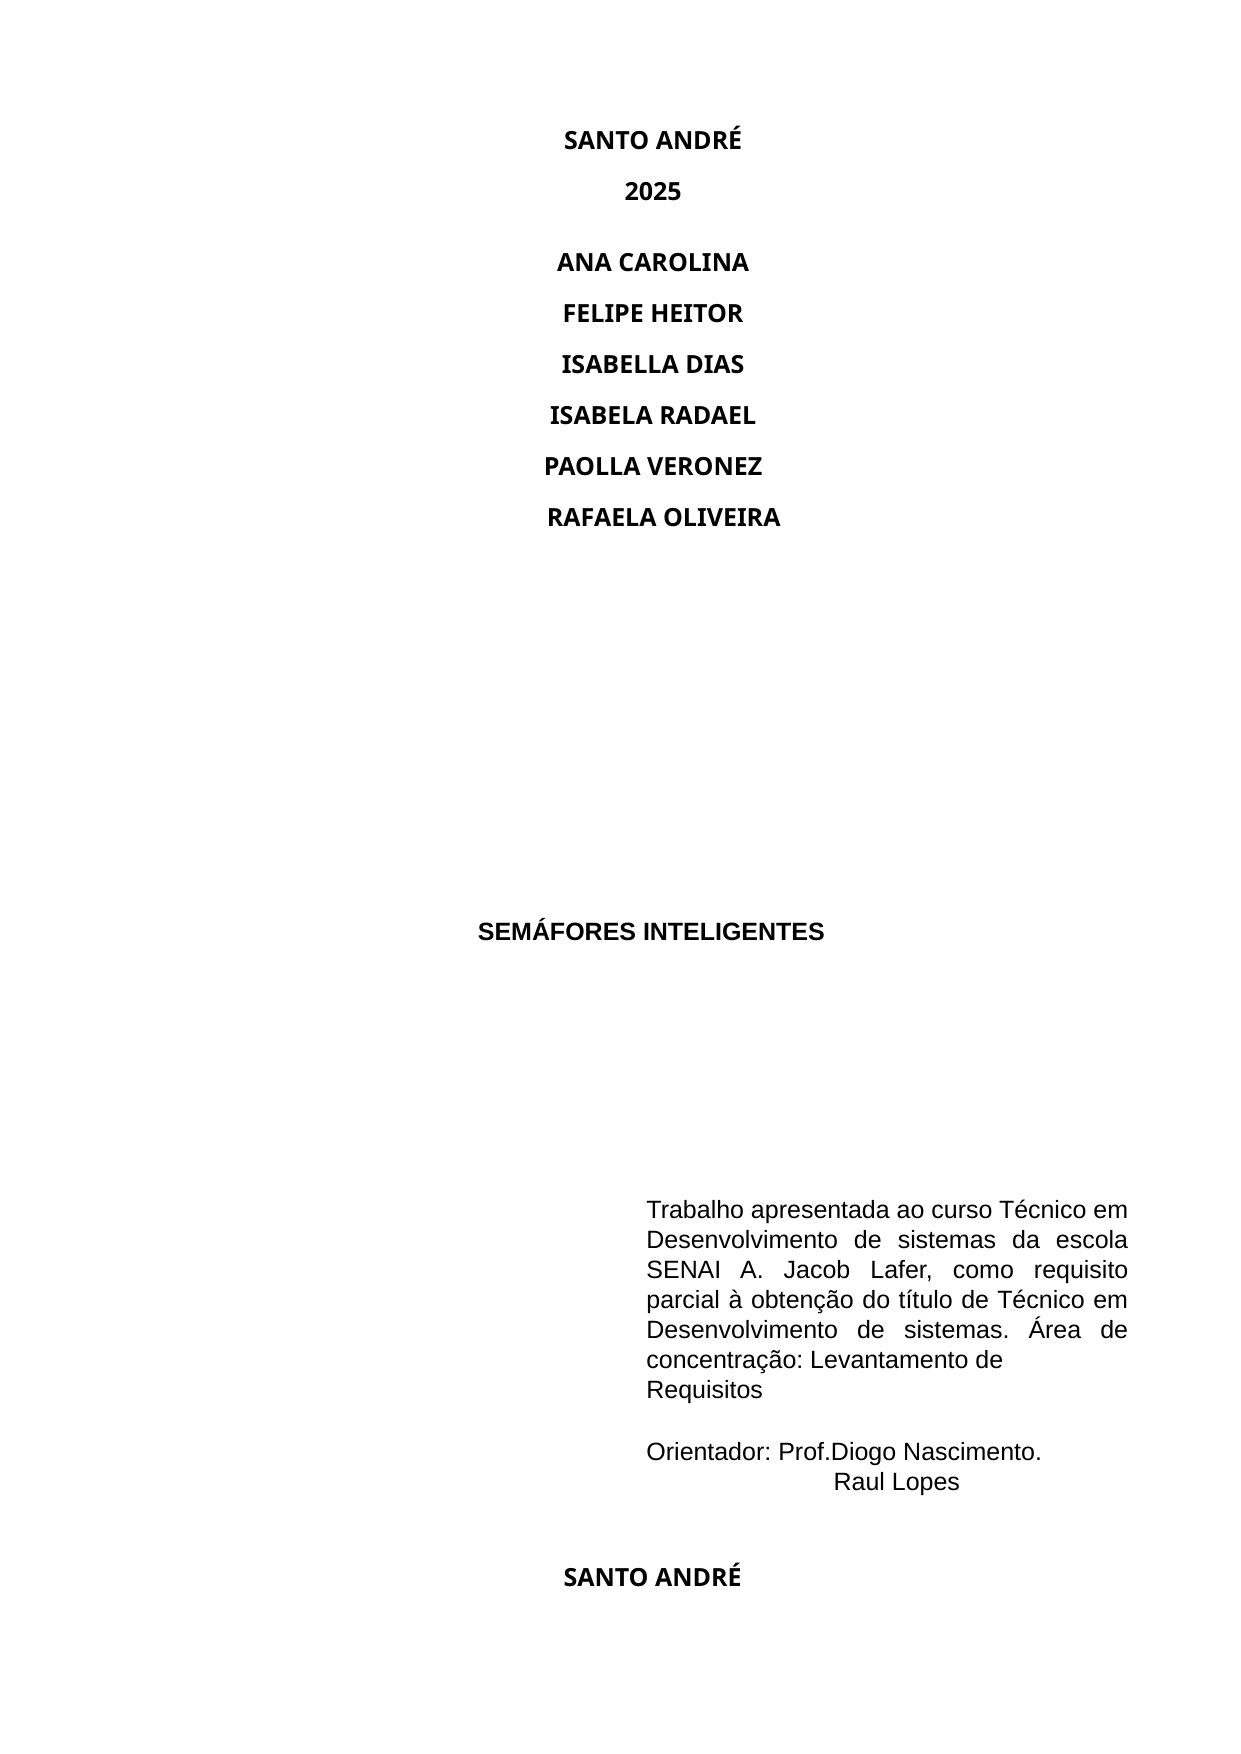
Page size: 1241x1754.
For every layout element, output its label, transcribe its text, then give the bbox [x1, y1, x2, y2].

text Trabalho apresentada ao curso Técnico em Desenvolvimento de sistemas da escola SENAI A. Jacob Lafer, como requisito parcial à obtenção do título de Técnico em Desenvolvimento de sistemas. Área de concentração: Levantamento de [646, 1196, 1129, 1374]
text SEMÁFORES INTELIGENTES [478, 916, 1129, 945]
text Requisitos [646, 1375, 1129, 1404]
text ANA CAROLINA [177, 245, 1129, 279]
text FELIPE HEITOR [177, 296, 1129, 330]
text SANTO ANDRÉ [176, 1560, 1129, 1594]
text ISABELLA DIAS [177, 347, 1129, 381]
text ISABELA RADAEL [177, 398, 1129, 432]
text Raul Lopes [646, 1467, 1129, 1496]
text 2025 [177, 174, 1129, 208]
text Orientador: Prof.Diogo Nascimento. [646, 1437, 1129, 1466]
text PAOLLA VERONEZ [177, 449, 1129, 483]
text SANTO ANDRÉ [177, 123, 1129, 157]
text RAFAELA OLIVEIRA [177, 500, 1129, 534]
